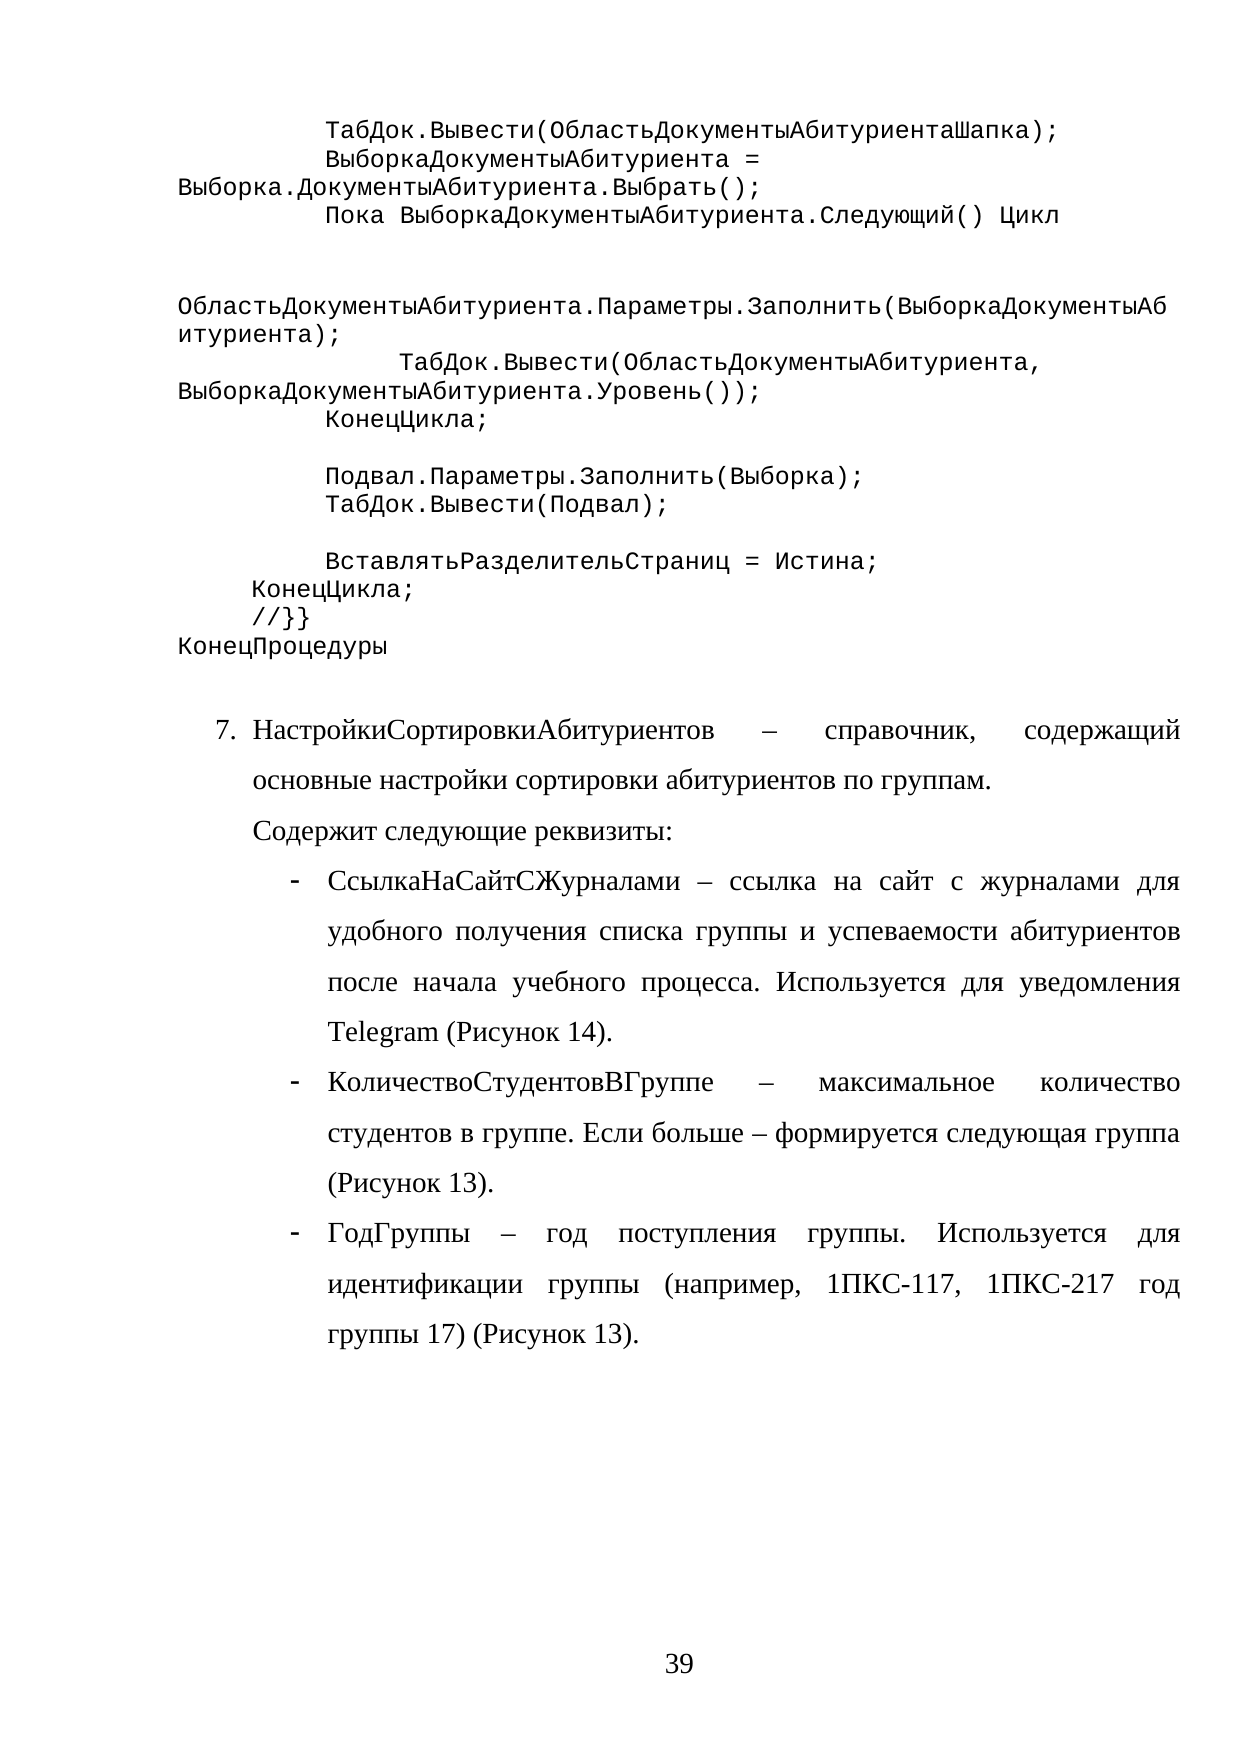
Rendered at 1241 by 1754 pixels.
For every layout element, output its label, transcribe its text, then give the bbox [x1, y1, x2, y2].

list ГодГруппы – год поступления группы. Используется для идентификации группы (например, 1ПКС-117, 1ПКС-217 год группы 17) (Рисунок 13). [290, 1215, 1181, 1349]
text ВыборкаДокументыАбитуриента = Выборка.ДокументыАбитуриента.Выбрать(); [177, 146, 1181, 203]
text //}} [177, 605, 1181, 633]
list Содержит следующие реквизиты: [252, 813, 1181, 846]
text Подвал.Параметры.Заполнить(Выборка); [177, 463, 1181, 492]
list НастройкиСортировкиАбитуриентов – справочник, содержащий основные настройки сортировки абитуриентов по группам. [215, 712, 1181, 796]
text КонецПроцедуры [177, 633, 1181, 662]
list КоличествоСтудентовВГруппе – максимальное количество студентов в группе. Если больше – формируется следующая группа (Рисунок 13). [290, 1064, 1181, 1198]
text КонецЦикла; [177, 407, 1181, 435]
text ТабДок.Вывести(ОбластьДокументыАбитуриента, ВыборкаДокументыАбитуриента.Уровень()); [177, 350, 1181, 407]
text КонецЦикла; [177, 577, 1181, 605]
text ТабДок.Вывести(ОбластьДокументыАбитуриентаШапка); [177, 118, 1181, 146]
text ВставлятьРазделительСтраниц = Истина; [177, 548, 1181, 577]
text ТабДок.Вывести(Подвал); [177, 492, 1181, 520]
text ОбластьДокументыАбитуриента.Параметры.Заполнить(ВыборкаДокументыАбитуриента); [177, 231, 1181, 350]
text Пока ВыборкаДокументыАбитуриента.Следующий() Цикл [177, 203, 1181, 231]
list СсылкаНаСайтСЖурналами – ссылка на сайт с журналами для удобного получения списка группы и успеваемости абитуриентов после начала учебного процесса. Используется для уведомления Telegram (Рисунок 14). [290, 863, 1181, 1047]
